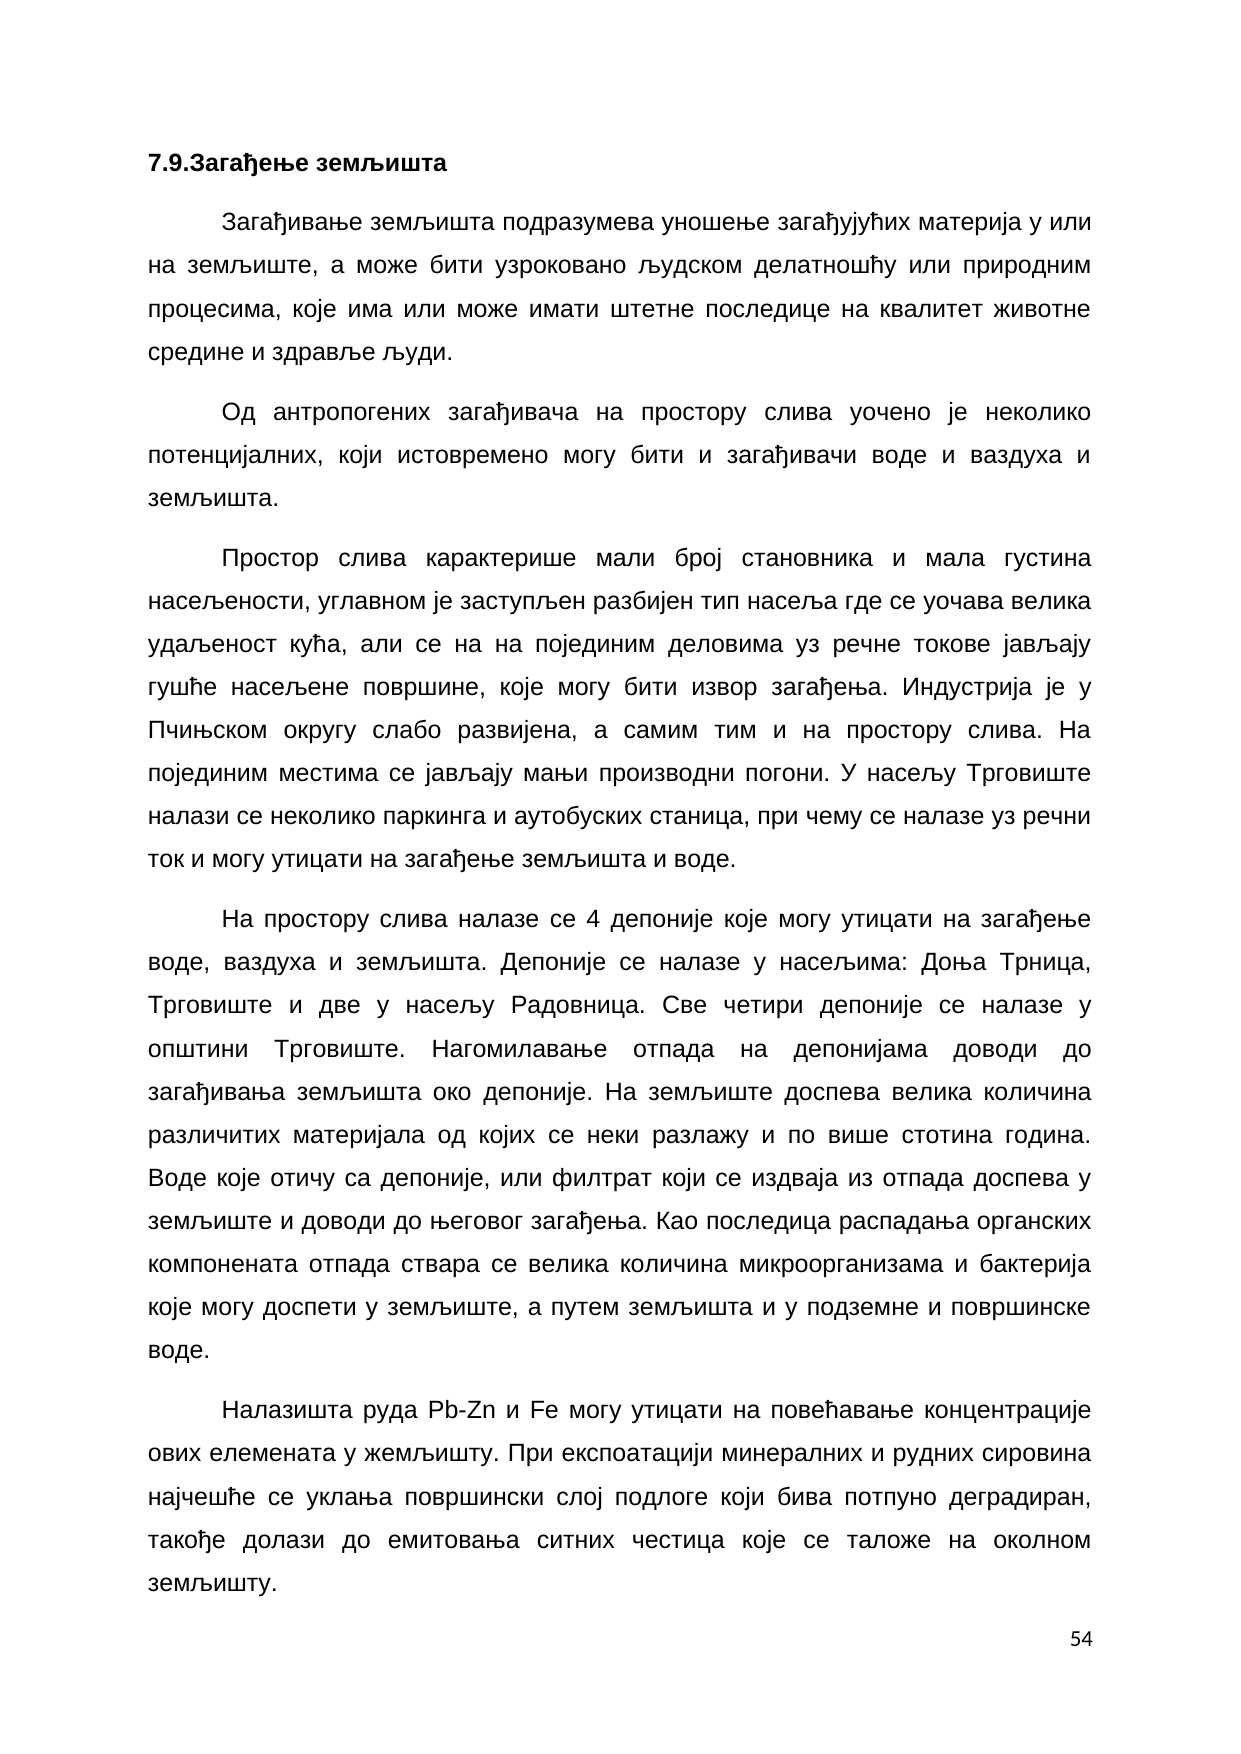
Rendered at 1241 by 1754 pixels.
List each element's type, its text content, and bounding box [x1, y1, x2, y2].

text Загађивање земљишта подразумева уношење загађујућих материја у или на земљиште, а може бити узроковано људском делатношћу или природним процесима, које има или може имати штетне последице на квалитет животне средине и здравље људи. [148, 207, 1093, 366]
text Налазишта руда Pb-Zn и Fe могу утицати на повећавање концентрације ових елемената у жемљишту. При експоатацији минералних и рудних сировина најчешће се уклања површински слој подлоге који бива потпуно деградиран, такође долази до емитовања ситних честица које се таложе на околном земљишту. [148, 1395, 1093, 1597]
text 7.9.Загађење земљишта [148, 148, 1093, 176]
text Од антропогених загађивача на простору слива уочено је неколико потенцијалних, који истовремено могу бити и загађивачи воде и ваздуха и земљишта. [148, 397, 1093, 512]
text Простор слива карактерише мали број становника и мала густина насељености, углавном је заступљен разбијен тип насеља где се уочава велика удаљеност кућа, али се на на појединим деловима уз речне токове јављају гушће насељене површине, које могу бити извор загађења. Индустрија је у Пчињском округу слабо развијена, а самим тим и на простору слива. На појединим местима се јављају мањи производни погони. У насељу Трговиште налази се неколико паркинга и аутобуских станица, при чему се налазе уз речни ток и могу утицати на загађење земљишта и воде. [148, 543, 1093, 873]
text На простору слива налазе се 4 депоније које могу утицати на загађење воде, ваздуха и земљишта. Депоније се налазе у насељима: Доња Трница, Трговиште и две у насељу Радовница. Све четири депоније се налазе у општини Трговиште. Нагомилавање отпада на депонијама доводи до загађивања земљишта око депоније. На земљиште доспева велика количина различитих материјала од којих се неки разлажу и по више стотина година. Воде које отичу са депоније, или филтрат који се издваја из отпада доспева у земљиште и доводи до његовог загађења. Као последица распадања органских компонената отпада ствара се велика количина микроорганизама и бактерија које могу доспети у земљиште, а путем земљишта и у подземне и површинске воде. [148, 904, 1093, 1364]
